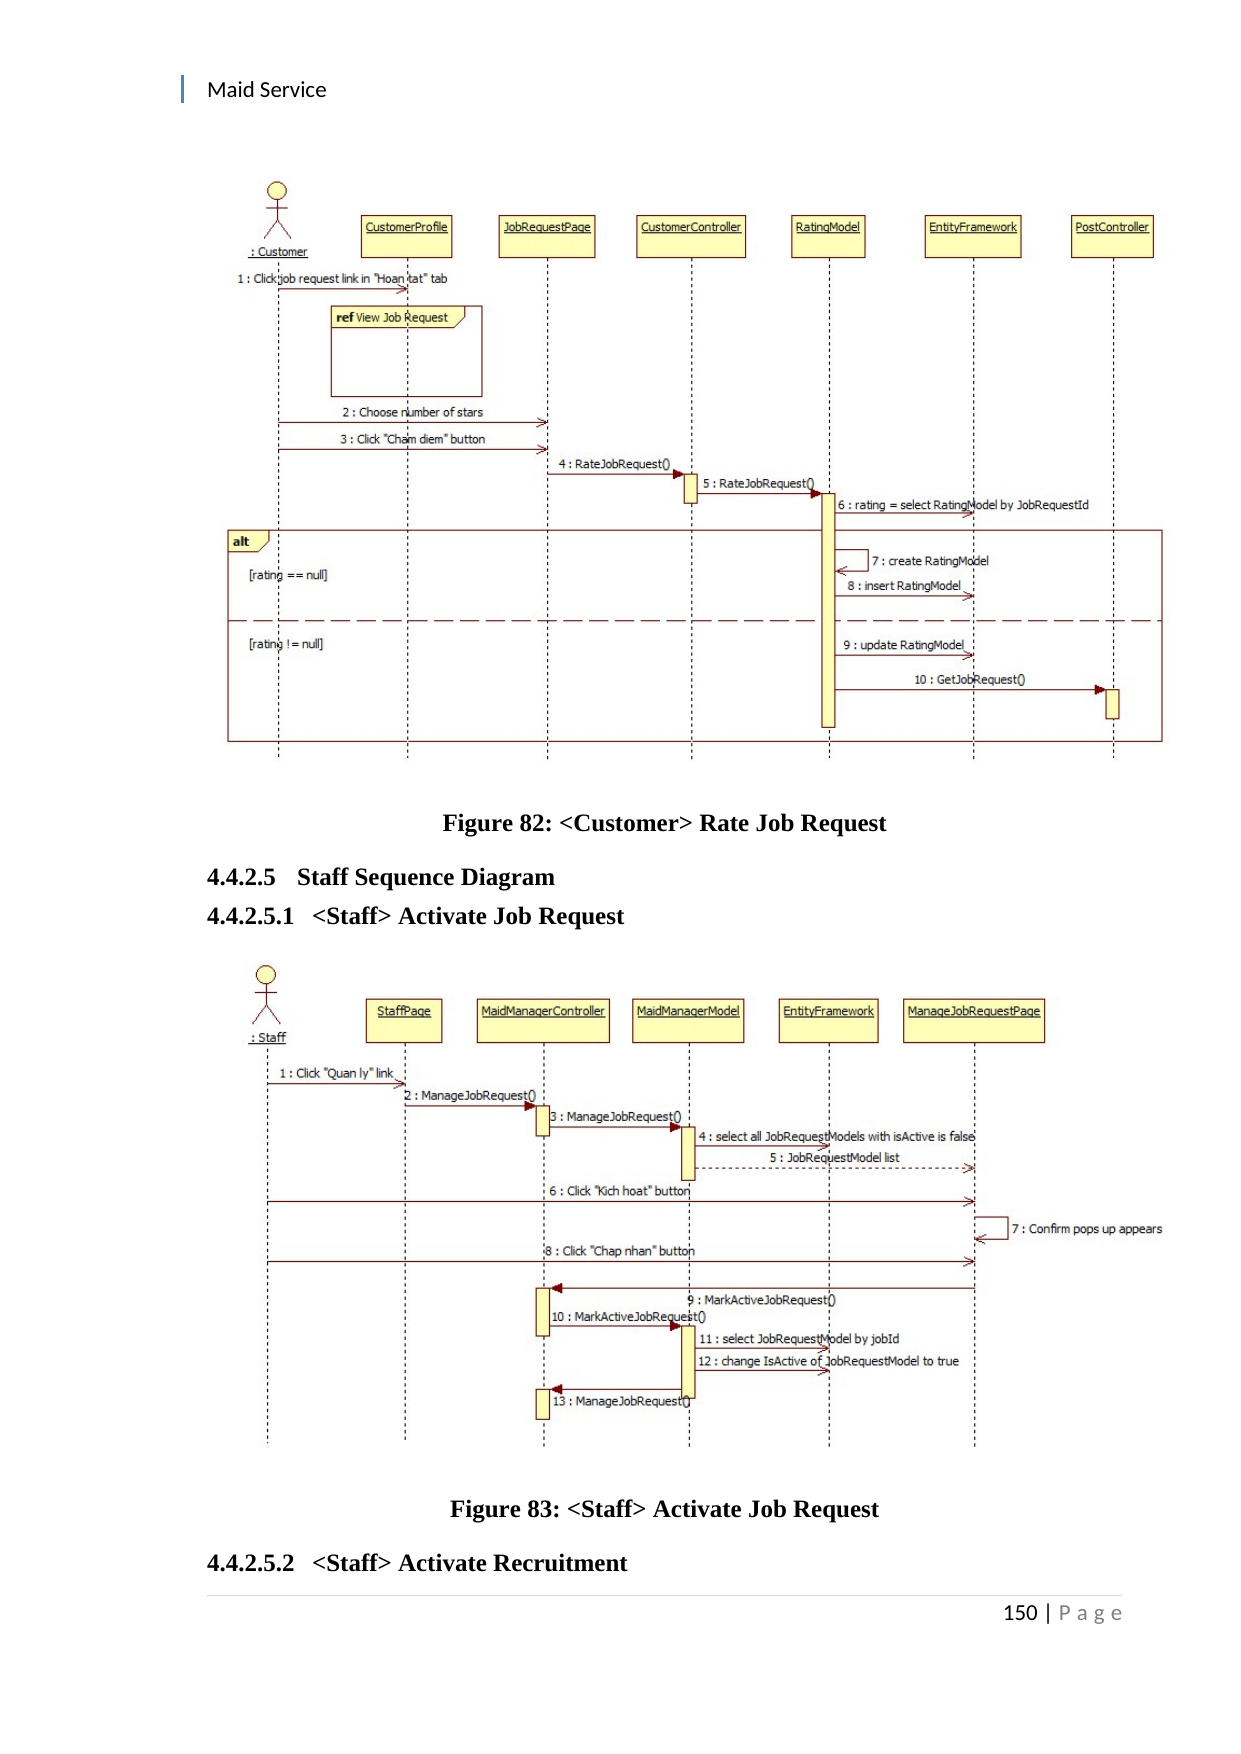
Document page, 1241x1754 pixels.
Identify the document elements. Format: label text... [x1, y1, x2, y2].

subtitle <Staff> Activate Job Request [207, 901, 1122, 930]
picture [206, 160, 1183, 784]
subtitle Figure 82: <Customer> Rate Job Request [207, 808, 1122, 837]
subtitle Figure 83: <Staff> Activate Job Request [207, 1494, 1122, 1523]
subtitle Staff Sequence Diagram [207, 862, 1122, 891]
picture [206, 942, 1184, 1470]
subtitle <Staff> Activate Recruitment [207, 1548, 1122, 1577]
